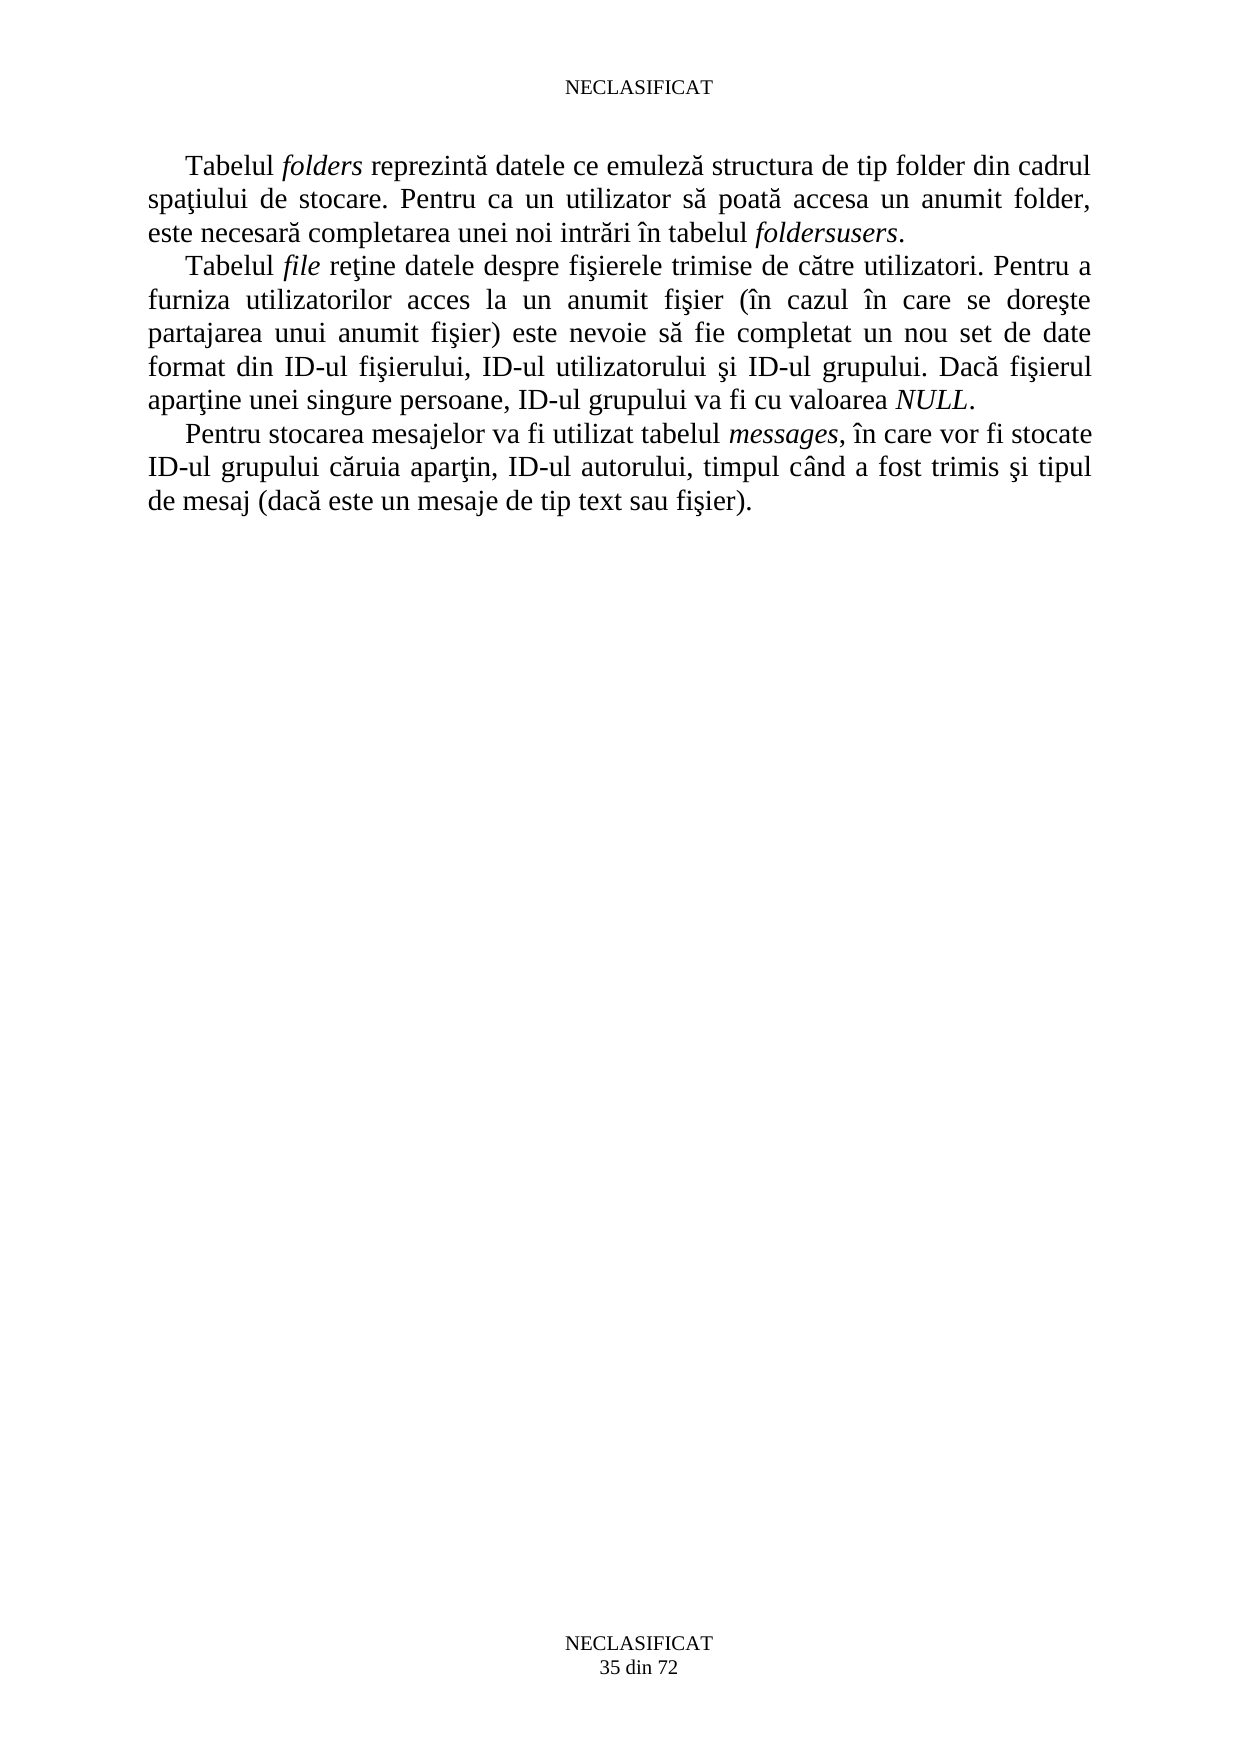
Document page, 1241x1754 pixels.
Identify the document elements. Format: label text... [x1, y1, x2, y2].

text Tabelul folders reprezintă datele ce emuleză structura de tip folder din cadrul spaţiului de stocare. Pentru ca un utilizator să poată accesa un anumit folder, este necesară completarea unei noi intrări în tabelul foldersusers. [148, 148, 1092, 248]
text Pentru stocarea mesajelor va fi utilizat tabelul messages, în care vor fi stocate ID-ul grupului căruia aparţin, ID-ul autorului, timpul când a fost trimis şi tipul de mesaj (dacă este un mesaje de tip text sau fişier). [148, 416, 1092, 517]
text Tabelul file reţine datele despre fişierele trimise de către utilizatori. Pentru a furniza utilizatorilor acces la un anumit fişier (în cazul în care se doreşte partajarea unui anumit fişier) este nevoie să fie completat un nou set de date format din ID-ul fişierului, ID-ul utilizatorului şi ID-ul grupului. Dacă fişierul aparţine unei singure persoane, ID-ul grupului va fi cu valoarea NULL. [148, 248, 1092, 416]
